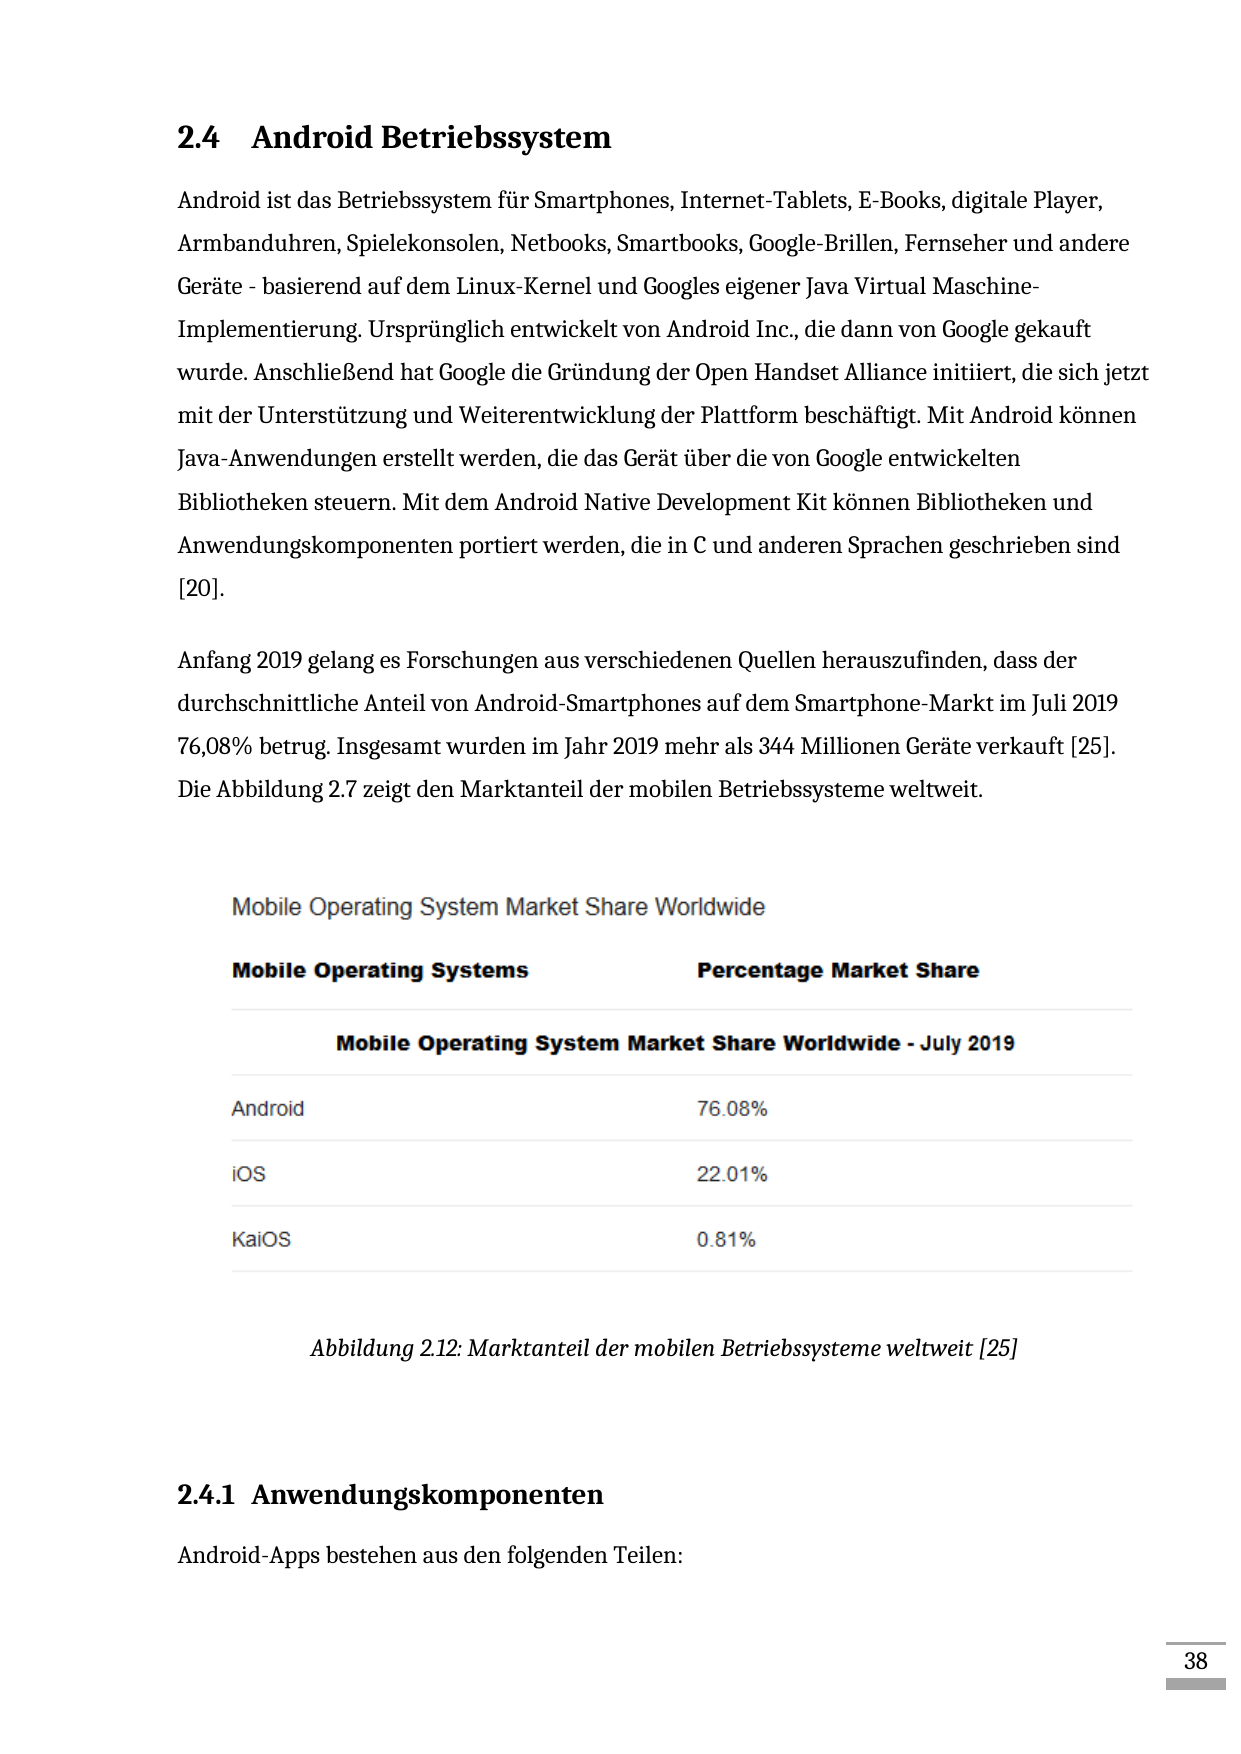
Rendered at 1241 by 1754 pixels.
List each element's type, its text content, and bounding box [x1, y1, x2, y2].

text Android-Apps bestehen aus den folgenden Teilen: [177, 1541, 1152, 1569]
subtitle Anwendungskomponenten [177, 1478, 1152, 1512]
picture [177, 847, 1152, 1290]
text Anfang 2019 gelang es Forschungen aus verschiedenen Quellen herauszufinden, dass der durchschnittliche Anteil von Android-Smartphones auf dem Smartphone-Markt im Juli 2019 76,08% betrug. Insgesamt wurden im Jahr 2019 mehr als 344 Millionen Geräte verkauft [25]. Die Abbildung 2.7 zeigt den Marktanteil der mobilen Betriebssysteme weltweit. [177, 646, 1152, 804]
subtitle Android Betriebssystem [177, 118, 1152, 156]
text Android ist das Betriebssystem für Smartphones, Internet-Tablets, E-Books, digitale Player, Armbanduhren, Spielekonsolen, Netbooks, Smartbooks, Google-Brillen, Fernseher und andere Geräte - basierend auf dem Linux-Kernel und Googles eigener Java Virtual Maschine-Implementierung. Ursprünglich entwickelt von Android Inc., die dann von Google gekauft wurde. Anschließend hat Google die Gründung der Open Handset Alliance initiiert, die sich jetzt mit der Unterstützung und Weiterentwicklung der Plattform beschäftigt. Mit Android können Java-Anwendungen erstellt werden, die das Gerät über die von Google entwickelten Bibliotheken steuern. Mit dem Android Native Development Kit können Bibliotheken und Anwendungskomponenten portiert werden, die in C und anderen Sprachen geschrieben sind [20]. [177, 186, 1152, 602]
